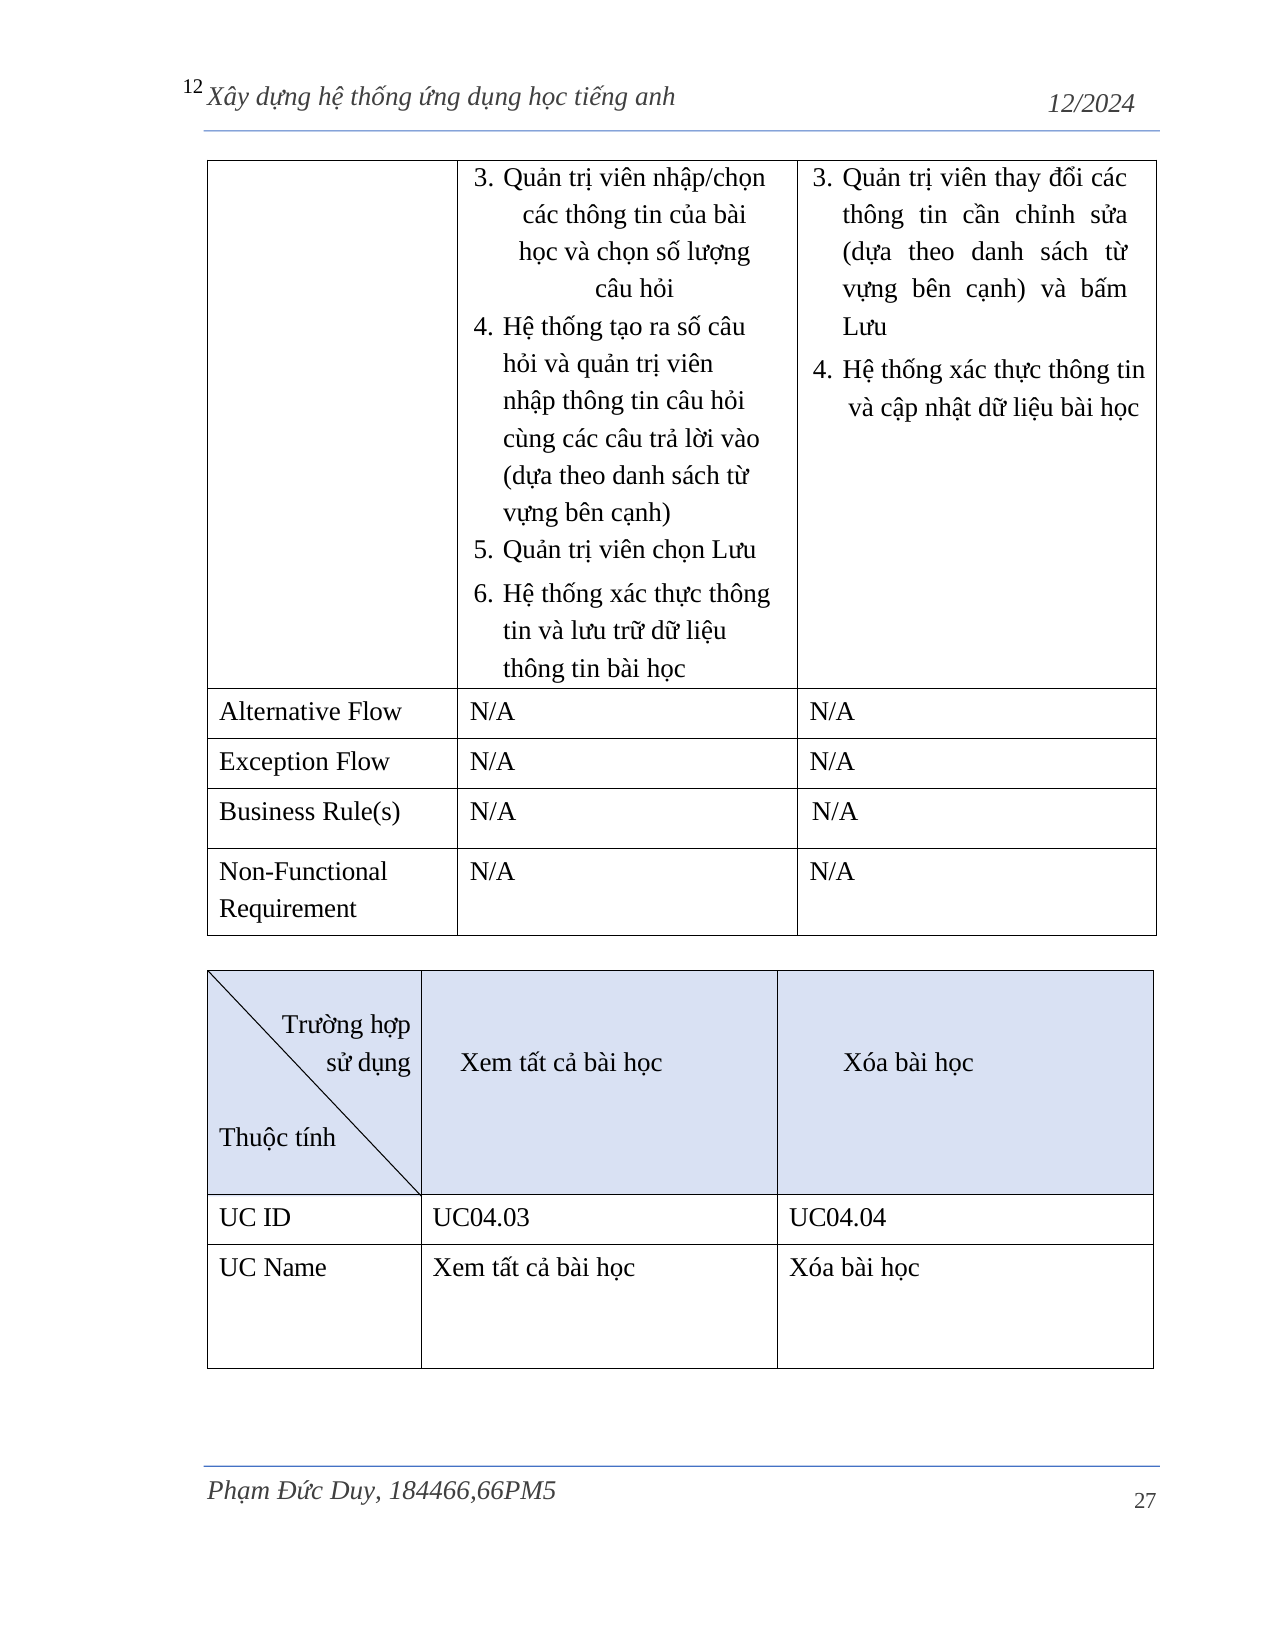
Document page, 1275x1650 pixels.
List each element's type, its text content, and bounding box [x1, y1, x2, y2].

table_cell N/A [798, 689, 1156, 738]
table_header Quản trị viên thay đổi các thông tin cần chỉnh sửa (dựa theo danh sách từ vựng bên cạnh) và bấm Lưu Hệ thống xác thực thông tin và cập nhật dữ liệu bài học [798, 161, 1156, 688]
table_cell UC04.03 [422, 1195, 777, 1244]
table_header Xem tất cả bài học [422, 971, 777, 1194]
table_cell Business Rule(s) [208, 789, 457, 848]
table_cell Non-Functional Requirement [208, 849, 457, 935]
table_header Quản trị viên nhập/chọn các thông tin của bài học và chọn số lượng câu hỏi Hệ thống tạo ra số câu hỏi và quản trị viên nhập thông tin câu hỏi cùng các câu trả lời vào (dựa theo danh sách từ vựng bên cạnh) Quản trị viên chọn Lưu Hệ thống xác thực thông tin và lưu trữ dữ liệu thông tin bài học [458, 161, 797, 688]
table_cell N/A [458, 739, 797, 788]
table_cell N/A [458, 789, 797, 848]
table_header Xóa bài học [778, 971, 1153, 1194]
table_cell Exception Flow [208, 739, 457, 788]
table_cell N/A [798, 849, 1156, 935]
table_cell N/A [798, 789, 1156, 848]
table_cell UC04.04 [778, 1195, 1153, 1244]
table_cell UC ID [208, 1195, 421, 1244]
table_cell N/A [798, 739, 1156, 788]
table_cell Xem tất cả bài học [422, 1245, 777, 1368]
table_header Trường hợp sử dụng Thuộc tính [208, 971, 421, 1194]
table_cell Xóa bài học [778, 1245, 1153, 1368]
table_cell N/A [458, 689, 797, 738]
table_cell UC Name [208, 1245, 421, 1368]
table_header [208, 161, 457, 688]
table_cell N/A [458, 849, 797, 935]
table_cell Alternative Flow [208, 689, 457, 738]
